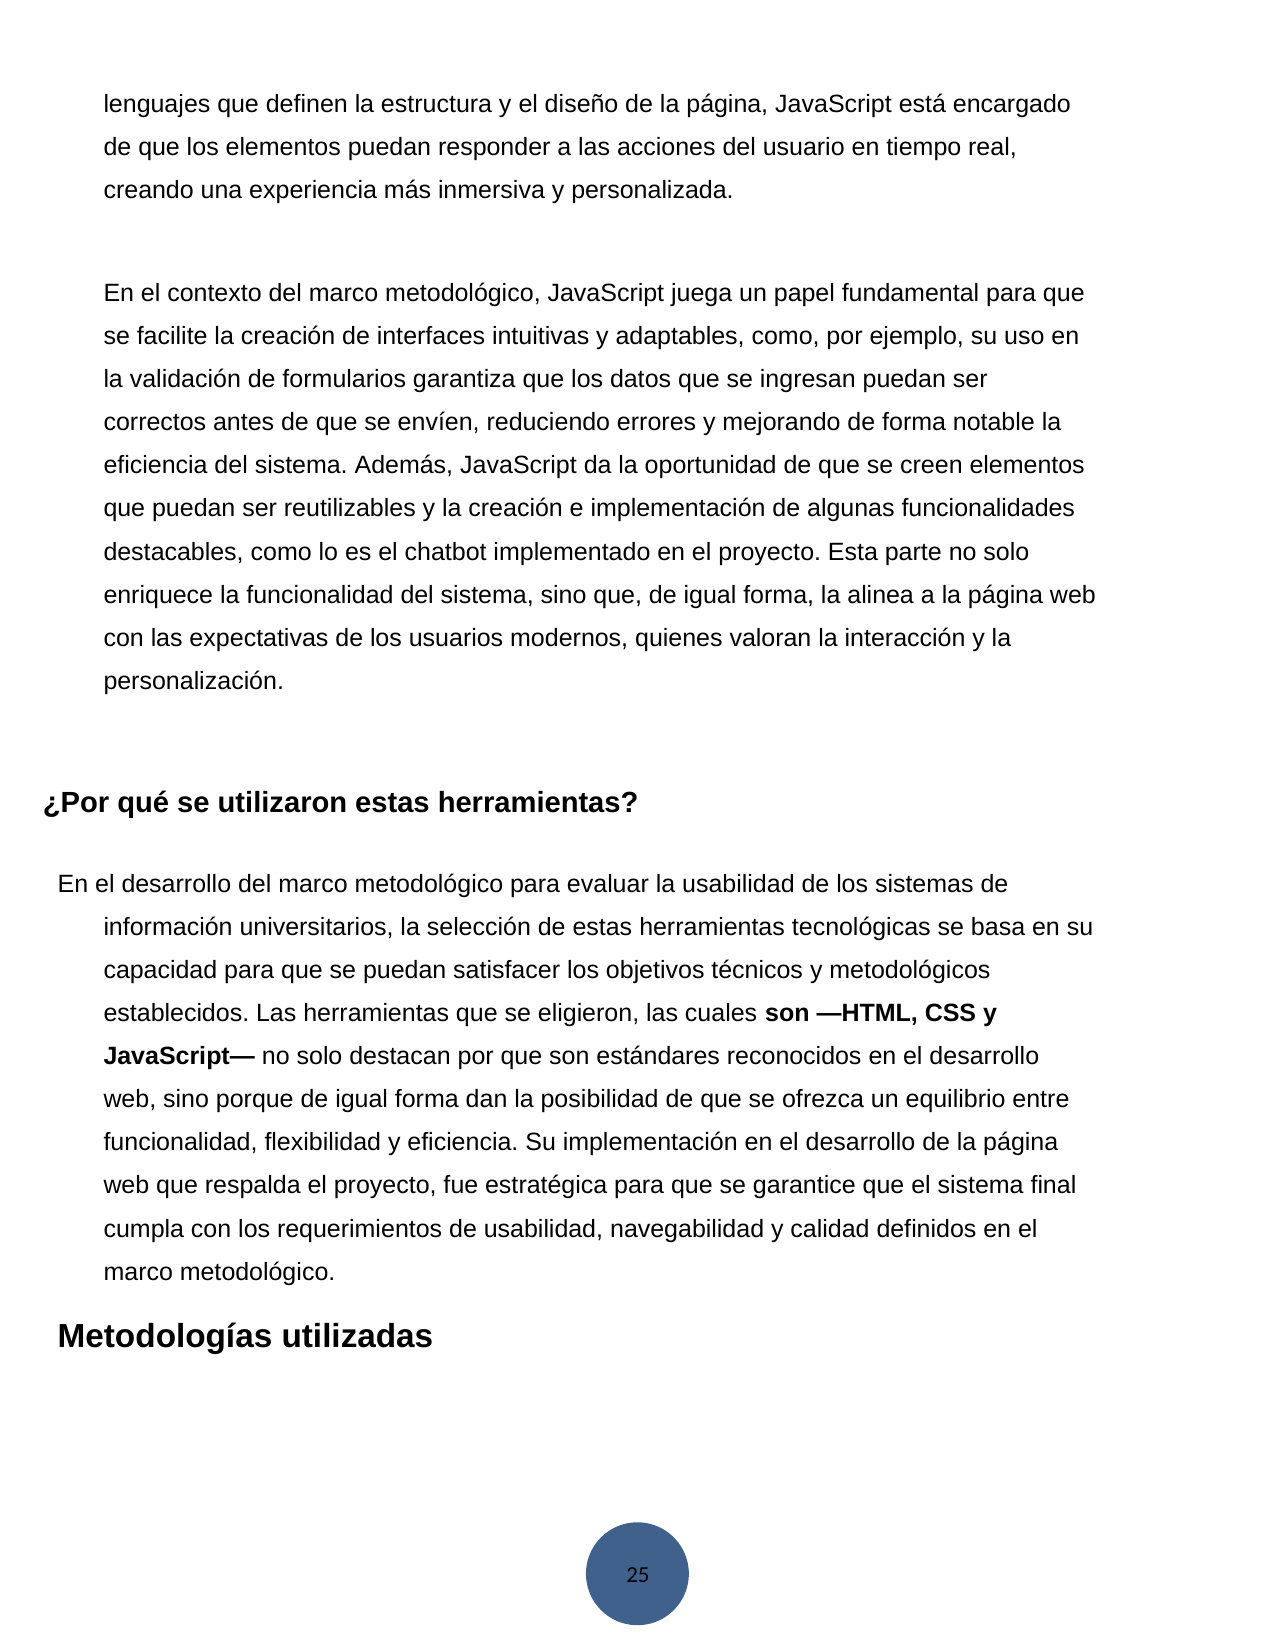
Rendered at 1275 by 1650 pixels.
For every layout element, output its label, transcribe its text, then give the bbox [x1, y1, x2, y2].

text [57, 89, 1098, 204]
subtitle ¿Por qué se utilizaron estas herramientas? [43, 786, 1098, 819]
text Metodologías utilizadas [57, 1316, 1098, 1355]
text En el desarrollo del marco metodológico para evaluar la usabilidad de los sistemas de información universitarios, la selección de estas herramientas tecnológicas se basa en su capacidad para que se puedan satisfacer los objetivos técnicos y metodológicos establecidos. Las herramientas que se eligieron, las cuales son —HTML, CSS y JavaScript— no solo destacan por que son estándares reconocidos en el desarrollo web, sino porque de igual forma dan la posibilidad de que se ofrezca un equilibrio entre funcionalidad, flexibilidad y eficiencia. Su implementación en el desarrollo de la página web que respalda el proyecto, fue estratégica para que se garantice que el sistema final cumpla con los requerimientos de usabilidad, navegabilidad y calidad definidos en el marco metodológico. [57, 868, 1098, 1285]
text En el contexto del marco metodológico, JavaScript juega un papel fundamental para que se facilite la creación de interfaces intuitivas y adaptables, como, por ejemplo, su uso en la validación de formularios garantiza que los datos que se ingresan puedan ser correctos antes de que se envíen, reduciendo errores y mejorando de forma notable la eficiencia del sistema. Además, JavaScript da la oportunidad de que se creen elementos que puedan ser reutilizables y la creación e implementación de algunas funcionalidades destacables, como lo es el chatbot implementado en el proyecto. Esta parte no solo enriquece la funcionalidad del sistema, sino que, de igual forma, la alinea a la página web con las expectativas de los usuarios modernos, quienes valoran la interacción y la personalización. [57, 235, 1098, 695]
